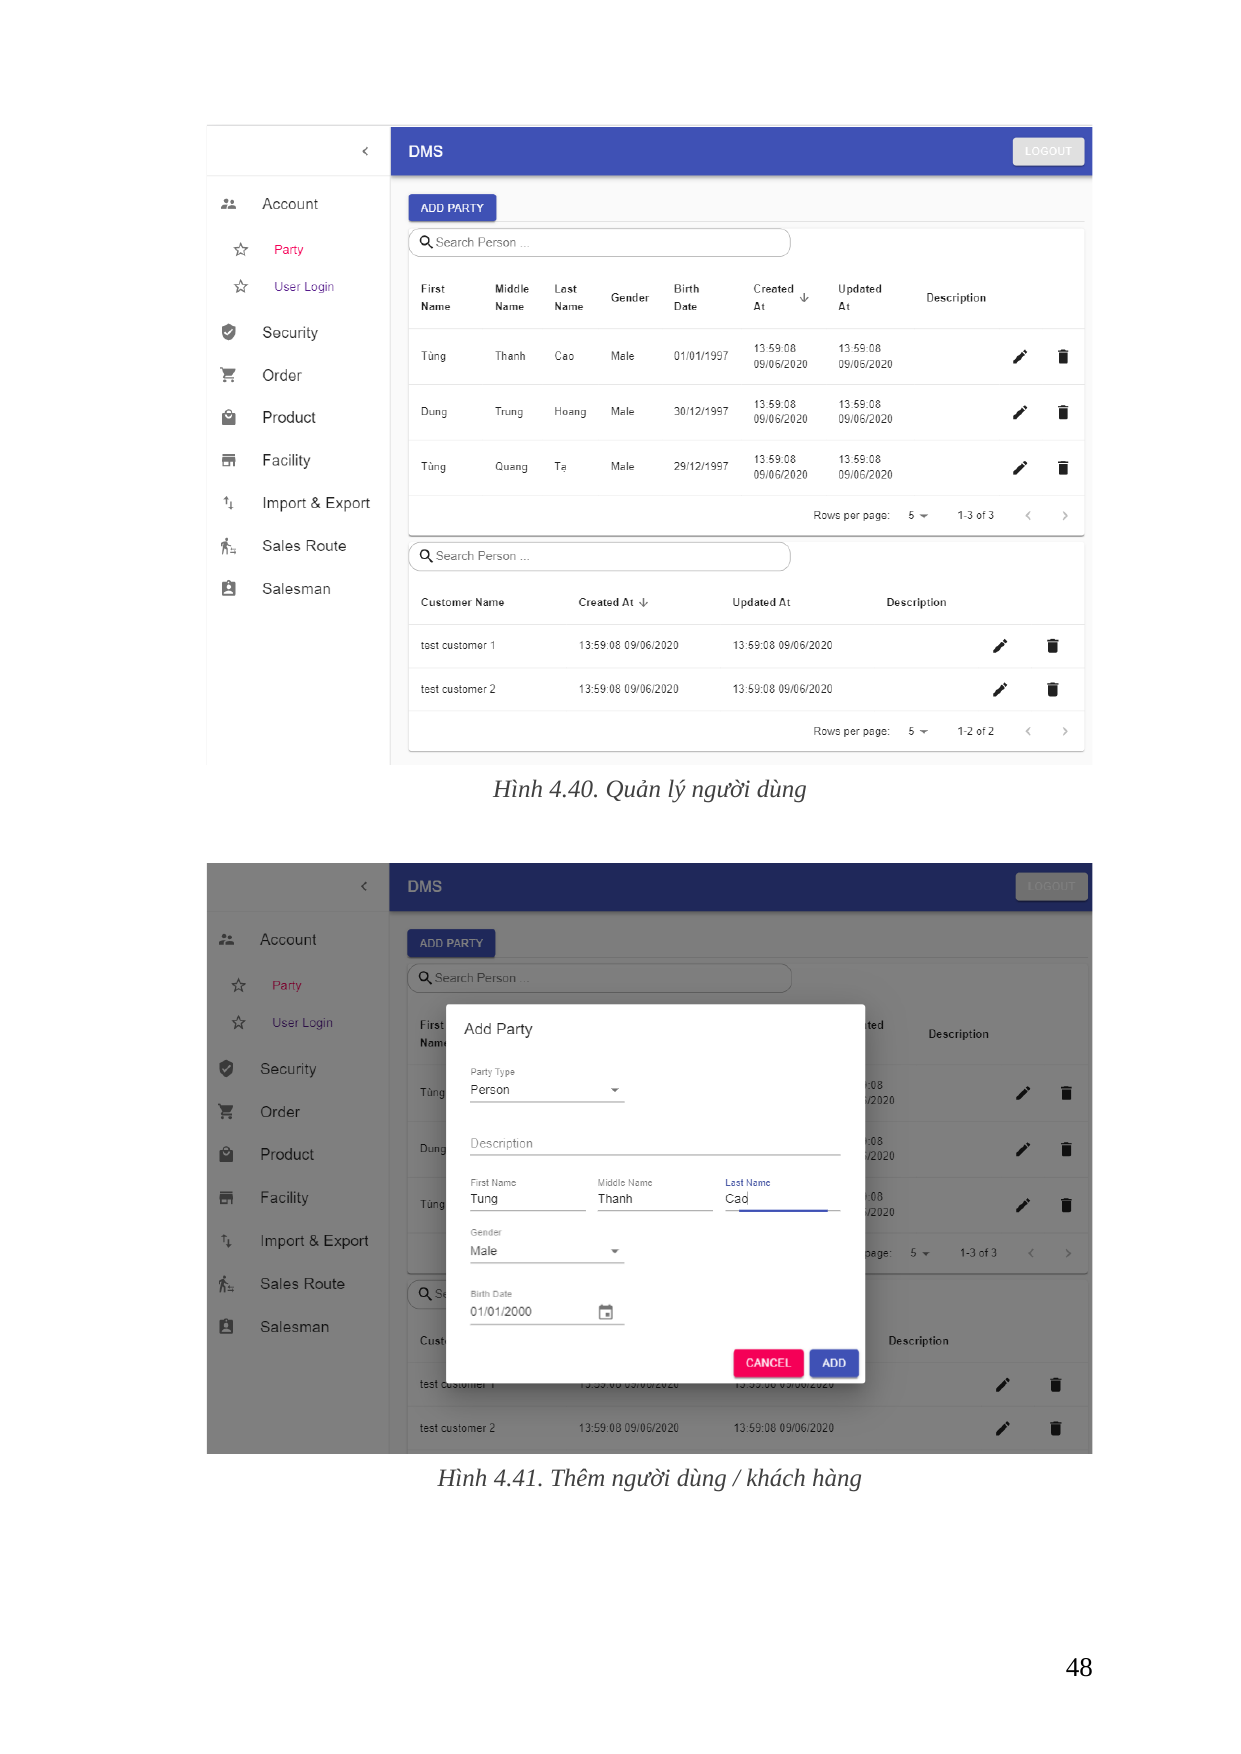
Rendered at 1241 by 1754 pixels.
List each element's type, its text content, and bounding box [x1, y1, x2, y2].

picture [206, 124, 1093, 765]
picture [206, 863, 1093, 1454]
